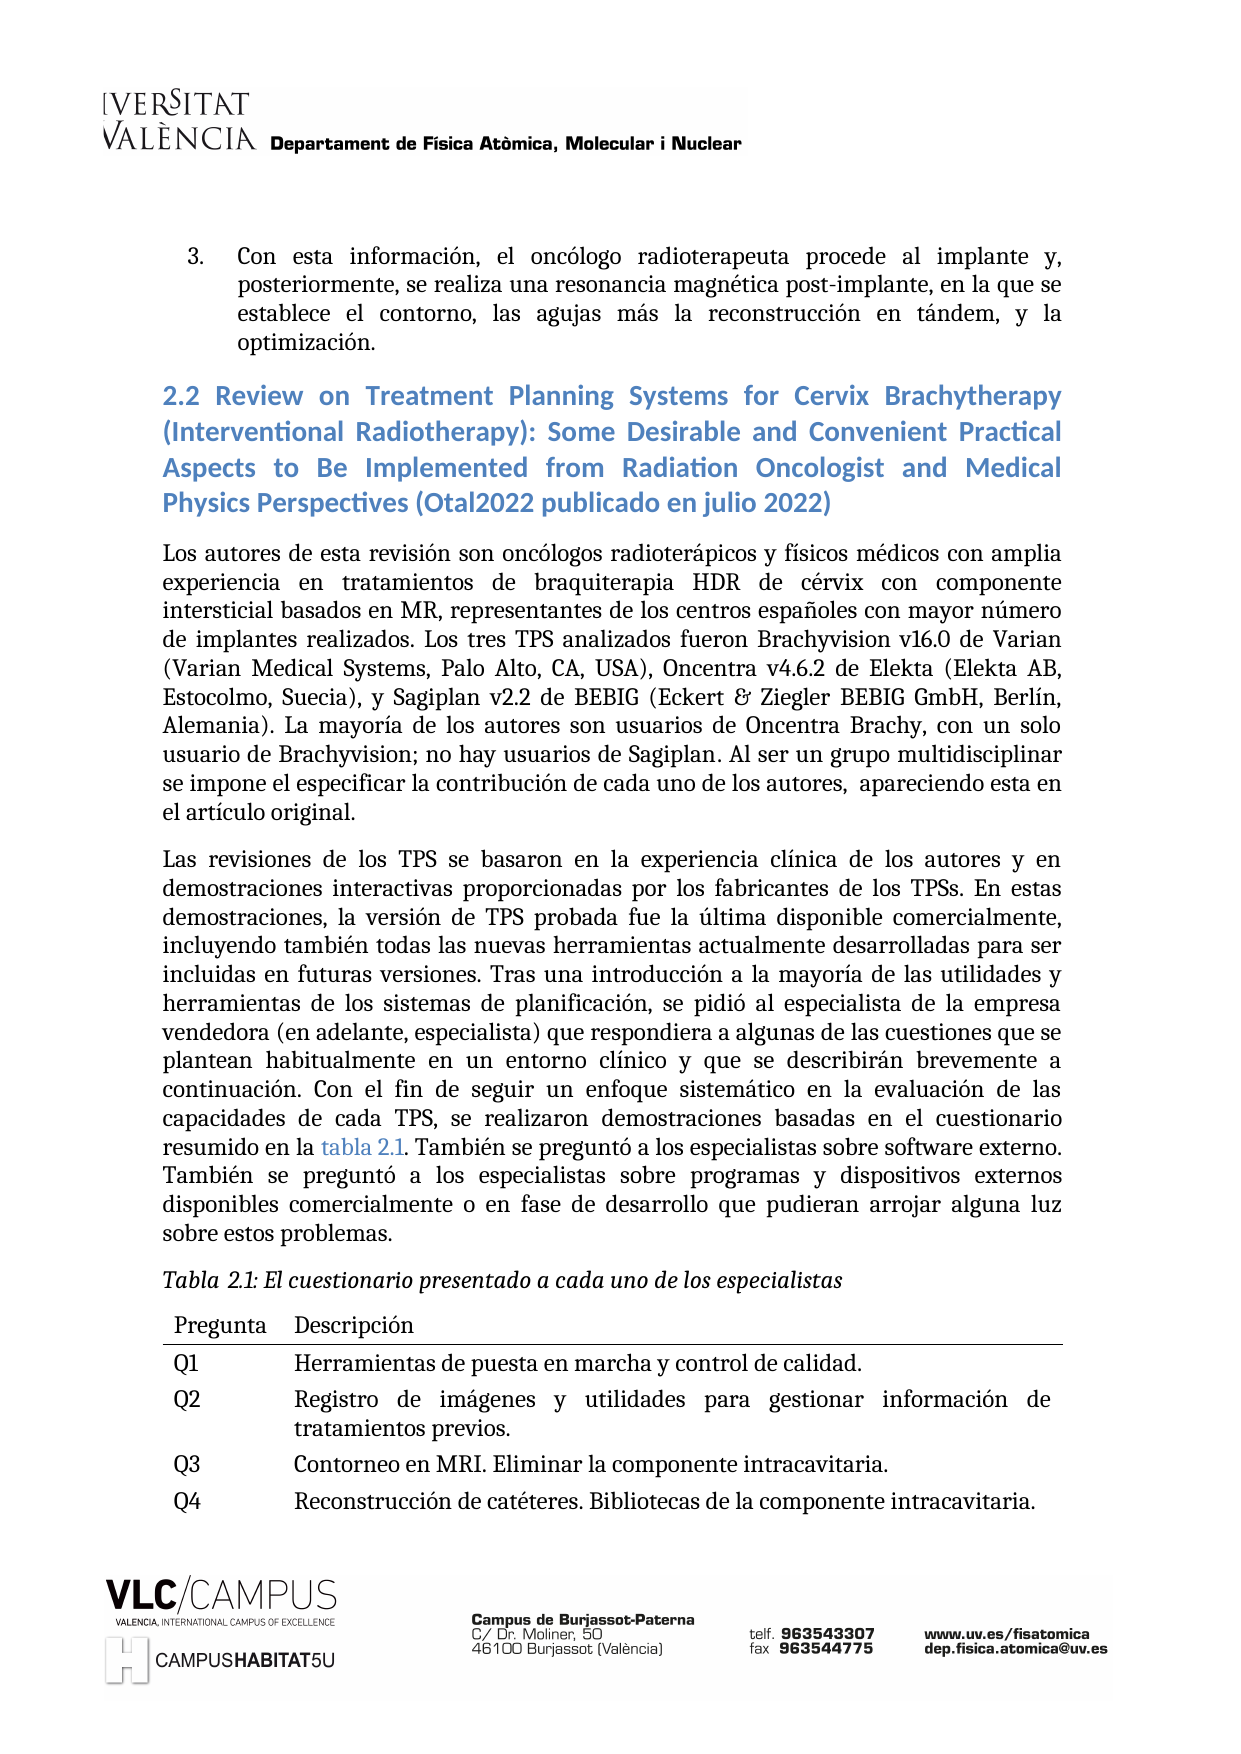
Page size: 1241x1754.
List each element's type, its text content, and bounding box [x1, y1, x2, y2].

picture [103, 1575, 1113, 1701]
table_cell Herramientas de puesta en marcha y control de calidad. [283, 1345, 1063, 1382]
text Los autores de esta revisión son oncólogos radioterápicos y físicos médicos con amplia experiencia en tratamientos de braquiterapia HDR de cérvix con componente intersticial basados en MR, representantes de los centros españoles con mayor número de implantes realizados. Los tres TPS analizados fueron Brachyvision v16.0 de Varian (Varian Medical Systems, Palo Alto, CA, USA), Oncentra v4.6.2 de Elekta (Elekta AB, Estocolmo, Suecia), y Sagiplan v2.2 de BEBIG (Eckert & Ziegler BEBIG GmbH, Berlín, Alemania). La mayoría de los autores son usuarios de Oncentra Brachy, con un solo usuario de Brachyvision; no hay usuarios de Sagiplan. [162, 539, 1063, 826]
table_cell Q2 [163, 1382, 283, 1447]
table_header Pregunta [163, 1308, 283, 1344]
text Las revisiones de los TPS se basaron en la experiencia clínica de los autores y en demostraciones interactivas proporcionadas por los fabricantes de los TPSs. En estas demostraciones, la versión de TPS probada fue la última disponible comercialmente, incluyendo también todas las nuevas herramientas actualmente desarrolladas para ser incluidas en futuras versiones. Tras una introducción a la mayoría de las utilidades y herramientas de los sistemas de planificación, se pidió al especialista de la empresa vendedora (en adelante, especialista) que respondiera a algunas de las cuestiones que se plantean habitualmente en un entorno clínico y que se describirán brevemente a continuación. Con el fin de seguir un enfoque sistemático en la evaluación de las capacidades de cada TPS, se realizaron demostraciones basadas en el cuestionario resumido en la tabla 2.1. También se preguntó a los especialistas sobre software externo. También se preguntó a los especialistas sobre programas y dispositivos externos disponibles comercialmente o en fase de desarrollo que pudieran arrojar alguna luz sobre estos problemas. [162, 845, 1063, 1247]
table_cell Registro de imágenes y utilidades para gestionar información de tratamientos previos. [283, 1382, 1063, 1447]
table_cell Reconstrucción de catéteres. Bibliotecas de la componente intracavitaria. [283, 1483, 1063, 1519]
table_cell Contorneo en MRI. Eliminar la componente intracavitaria. [283, 1447, 1063, 1483]
text Tabla 2.1: El cuestionario presentado a cada uno de los especialistas [162, 1266, 1063, 1295]
table_cell Q1 [163, 1345, 283, 1382]
table_cell Q3 [163, 1447, 283, 1483]
picture [103, 87, 748, 156]
list Con esta información, el oncólogo radioterapeuta procede al implante y, posteriormente, se realiza una resonancia magnética post-implante, en la que se establece el contorno, las agujas más la reconstrucción en tándem, y la optimización. [187, 242, 1063, 357]
subtitle 2.2 Review on Treatment Planning Systems for Cervix Brachytherapy (Interventional Radiotherapy): Some Desirable and Convenient Practical Aspects to Be Implemented from Radiation Oncologist and Medical Physics Perspectives (Otal2022 publicado en julio 2022) [162, 377, 1063, 520]
table_header Descripción [283, 1308, 1063, 1344]
table_cell Q4 [163, 1483, 283, 1519]
